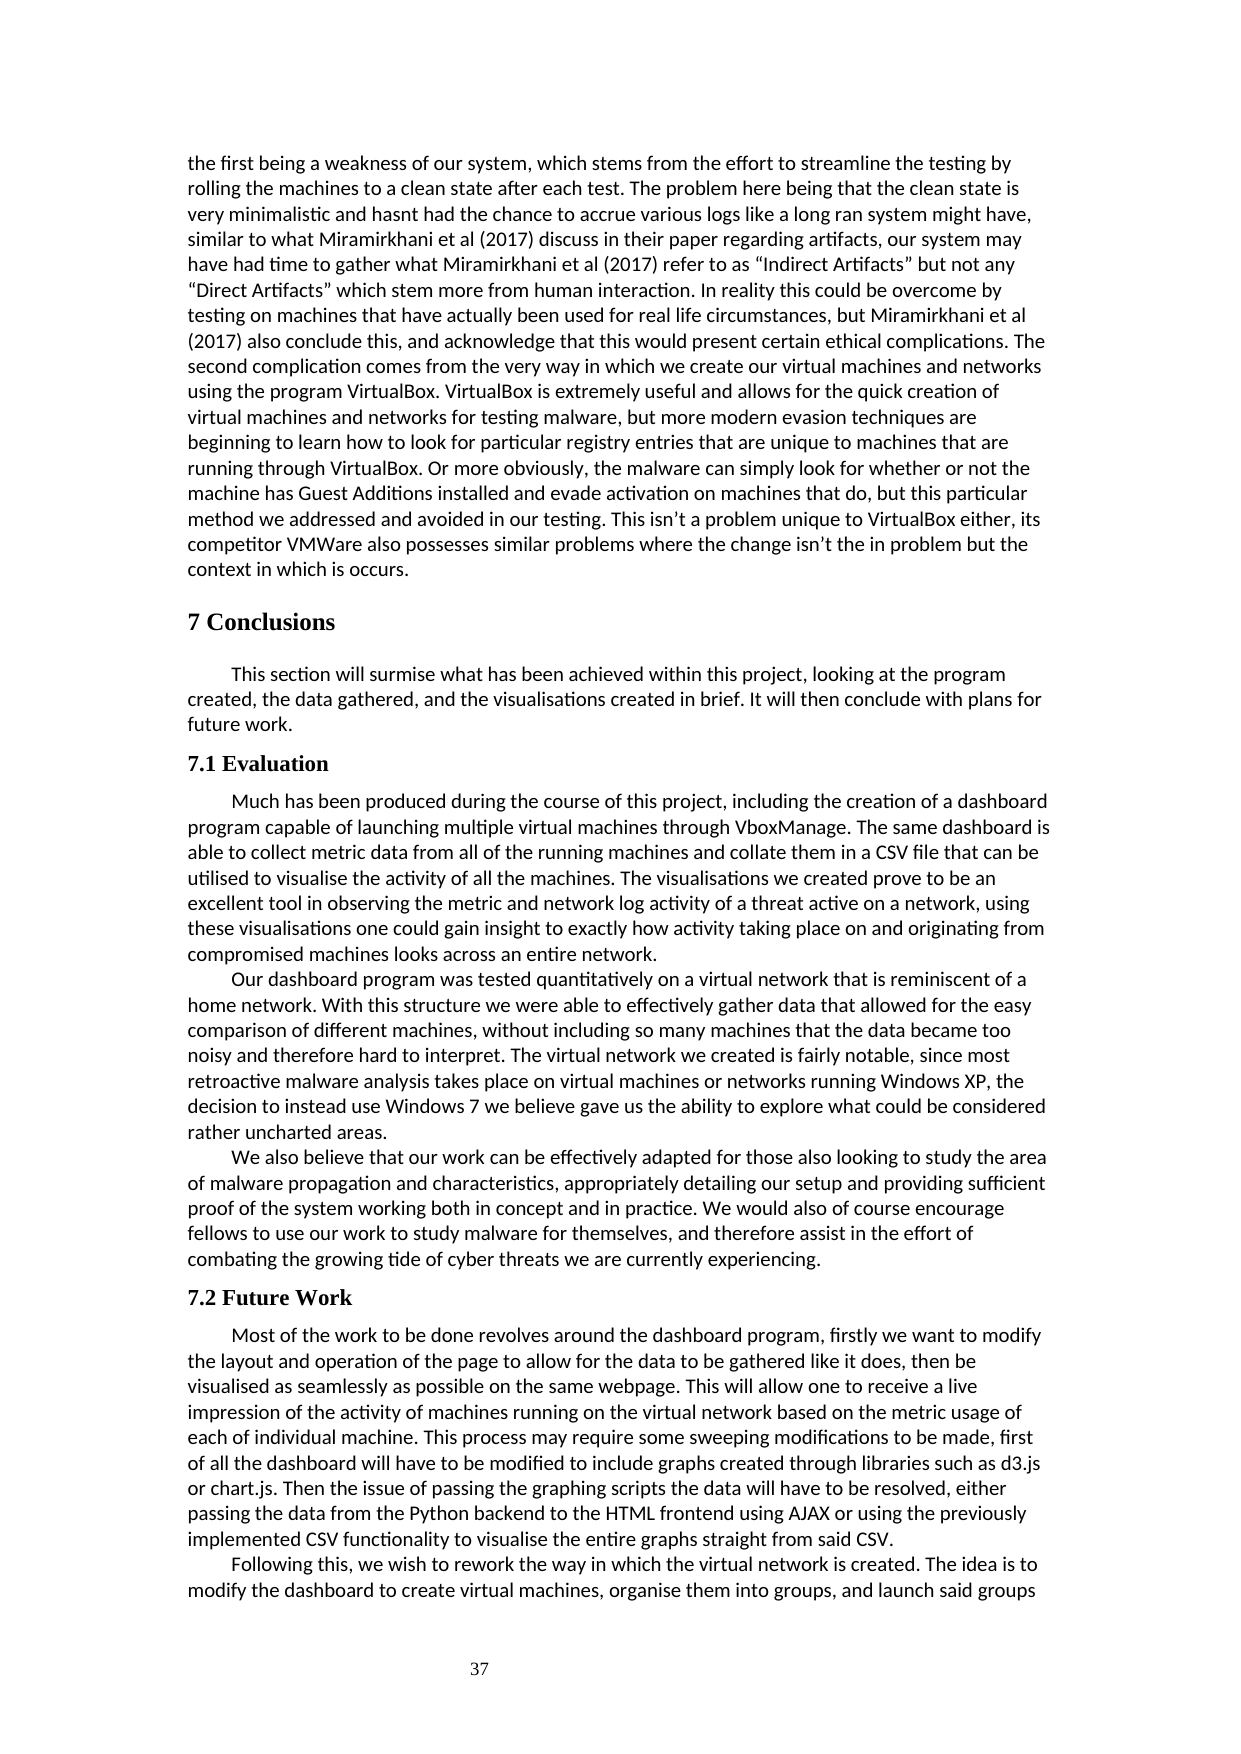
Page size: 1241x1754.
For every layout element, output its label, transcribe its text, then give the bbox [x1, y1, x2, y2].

subtitle 7 Conclusions [187, 607, 1053, 636]
text Most of the work to be done revolves around the dashboard program, firstly we want to modify the layout and operation of the page to allow for the data to be gathered like it does, then be visualised as seamlessly as possible on the same webpage. This will allow one to receive a live impression of the activity of machines running on the virtual network based on the metric usage of each of individual machine. This process may require some sweeping modifications to be made, first of all the dashboard will have to be modified to include graphs created through libraries such as d3.js or chart.js. Then the issue of passing the graphing scripts the data will have to be resolved, either passing the data from the Python backend to the HTML frontend using AJAX or using the previously implemented CSV functionality to visualise the entire graphs straight from said CSV. [187, 1323, 1053, 1551]
text Much has been produced during the course of this project, including the creation of a dashboard program capable of launching multiple virtual machines through VboxManage. The same dashboard is able to collect metric data from all of the running machines and collate them in a CSV file that can be utilised to visualise the activity of all the machines. The visualisations we created prove to be an excellent tool in observing the metric and network log activity of a threat active on a network, using these visualisations one could gain insight to exactly how activity taking place on and originating from compromised machines looks across an entire network. [187, 788, 1053, 966]
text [187, 1551, 1053, 1602]
text Our dashboard program was tested quantitatively on a virtual network that is reminiscent of a home network. With this structure we were able to effectively gather data that allowed for the easy comparison of different machines, without including so many machines that the data became too noisy and therefore hard to interpret. The virtual network we created is fairly notable, since most retroactive malware analysis takes place on virtual machines or networks running Windows XP, the decision to instead use Windows 7 we believe gave us the ability to explore what could be considered rather uncharted areas. [187, 966, 1053, 1144]
subtitle 7.2 Future Work [187, 1284, 1053, 1310]
text This section will surmise what has been achieved within this project, looking at the program created, the data gathered, and the visualisations created in brief. It will then conclude with plans for future work. [187, 661, 1053, 737]
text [187, 150, 1053, 582]
subtitle 7.1 Evaluation [187, 749, 1053, 776]
text We also believe that our work can be effectively adapted for those also looking to study the area of malware propagation and characteristics, appropriately detailing our setup and providing sufficient proof of the system working both in concept and in practice. We would also of course encourage fellows to use our work to study malware for themselves, and therefore assist in the effort of combating the growing tide of cyber threats we are currently experiencing. [187, 1144, 1053, 1271]
